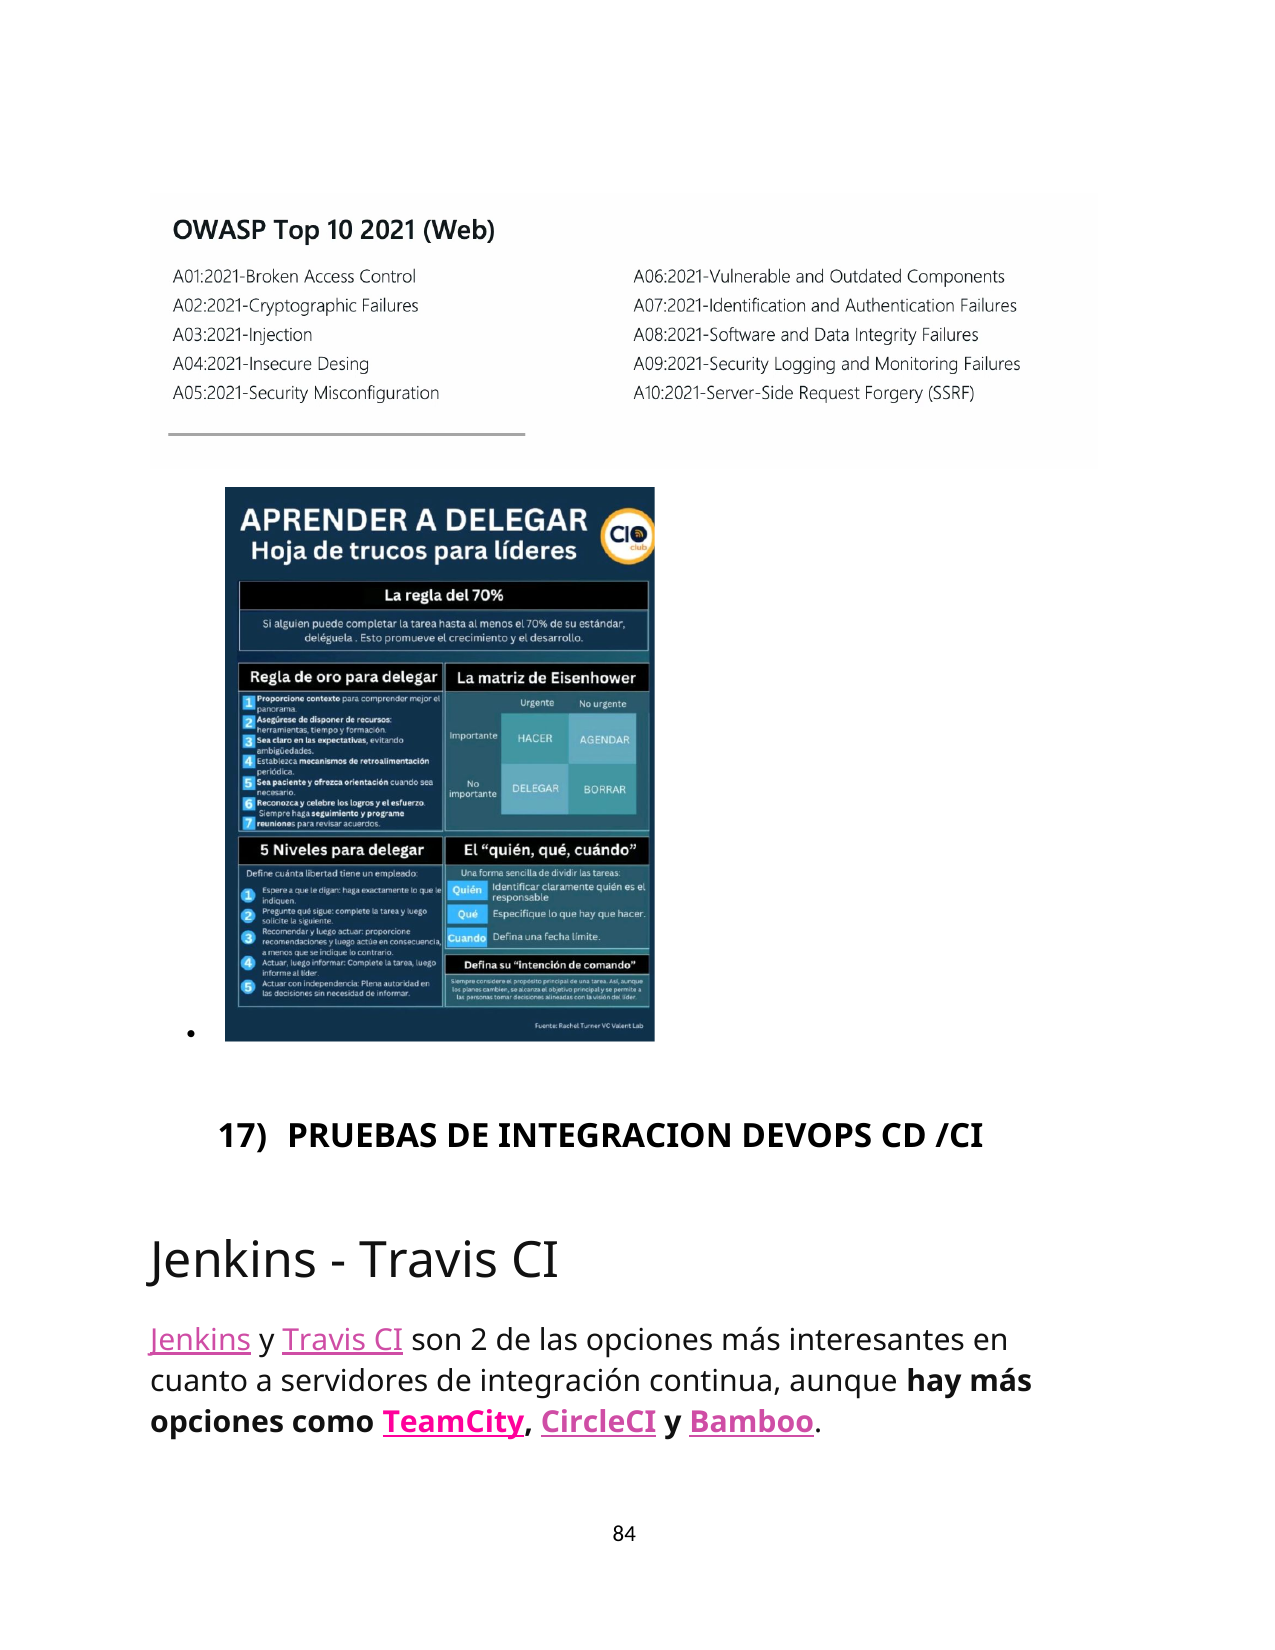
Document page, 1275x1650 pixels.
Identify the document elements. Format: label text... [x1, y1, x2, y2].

subtitle PRUEBAS DE INTEGRACION DEVOPS CD /CI [103, 1112, 1098, 1157]
picture [225, 487, 655, 1042]
picture [150, 193, 1098, 469]
text Jenkins y Travis CI son 2 de las opciones más interesantes en cuanto a servidores de integración continua, aunque hay más opciones como TeamCity, CircleCI y Bamboo. [150, 1318, 1098, 1441]
subtitle Jenkins - Travis CI [150, 1224, 1098, 1292]
